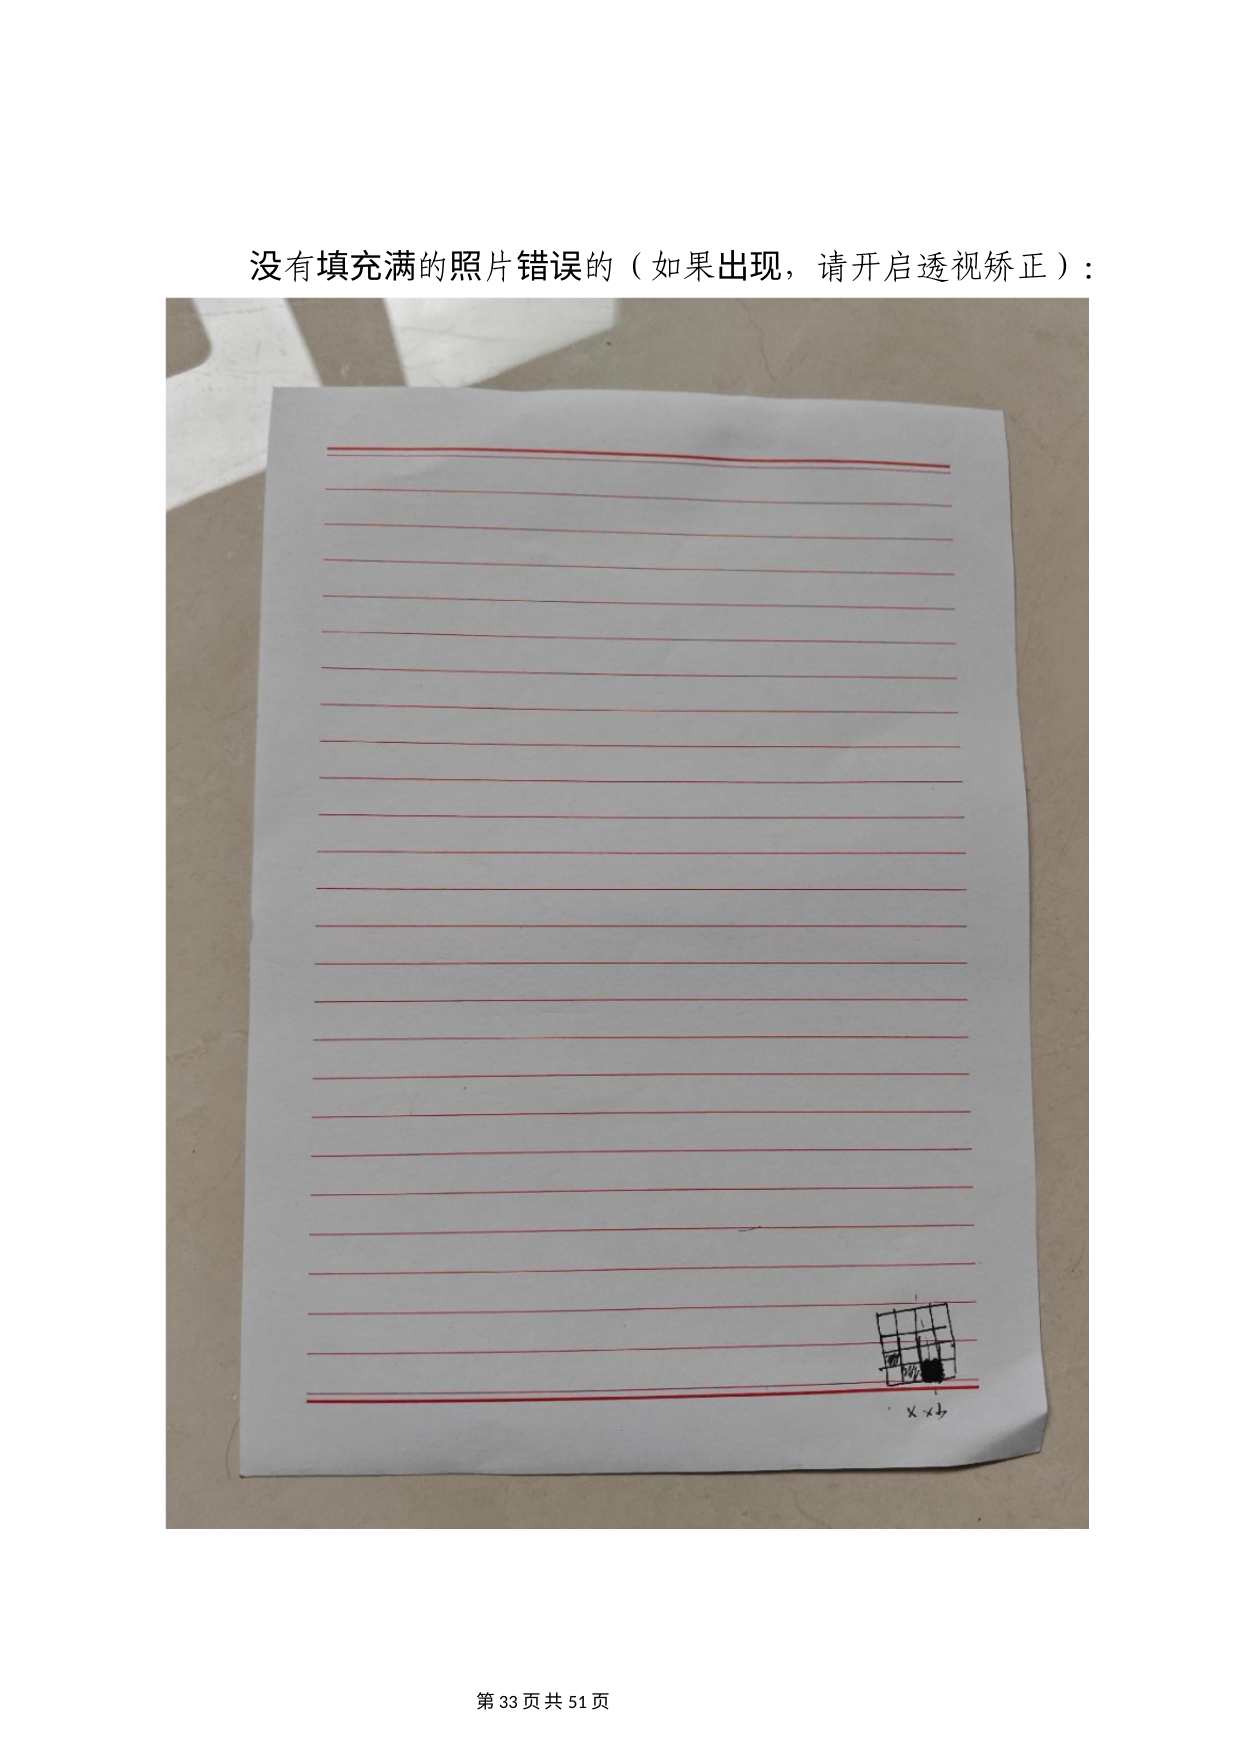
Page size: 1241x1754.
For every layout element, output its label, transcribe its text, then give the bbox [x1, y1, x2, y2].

text ❌没有填充满的照片错误的（如果出现，请开启透视矫正）： [165, 233, 1087, 298]
picture [166, 299, 1089, 1528]
